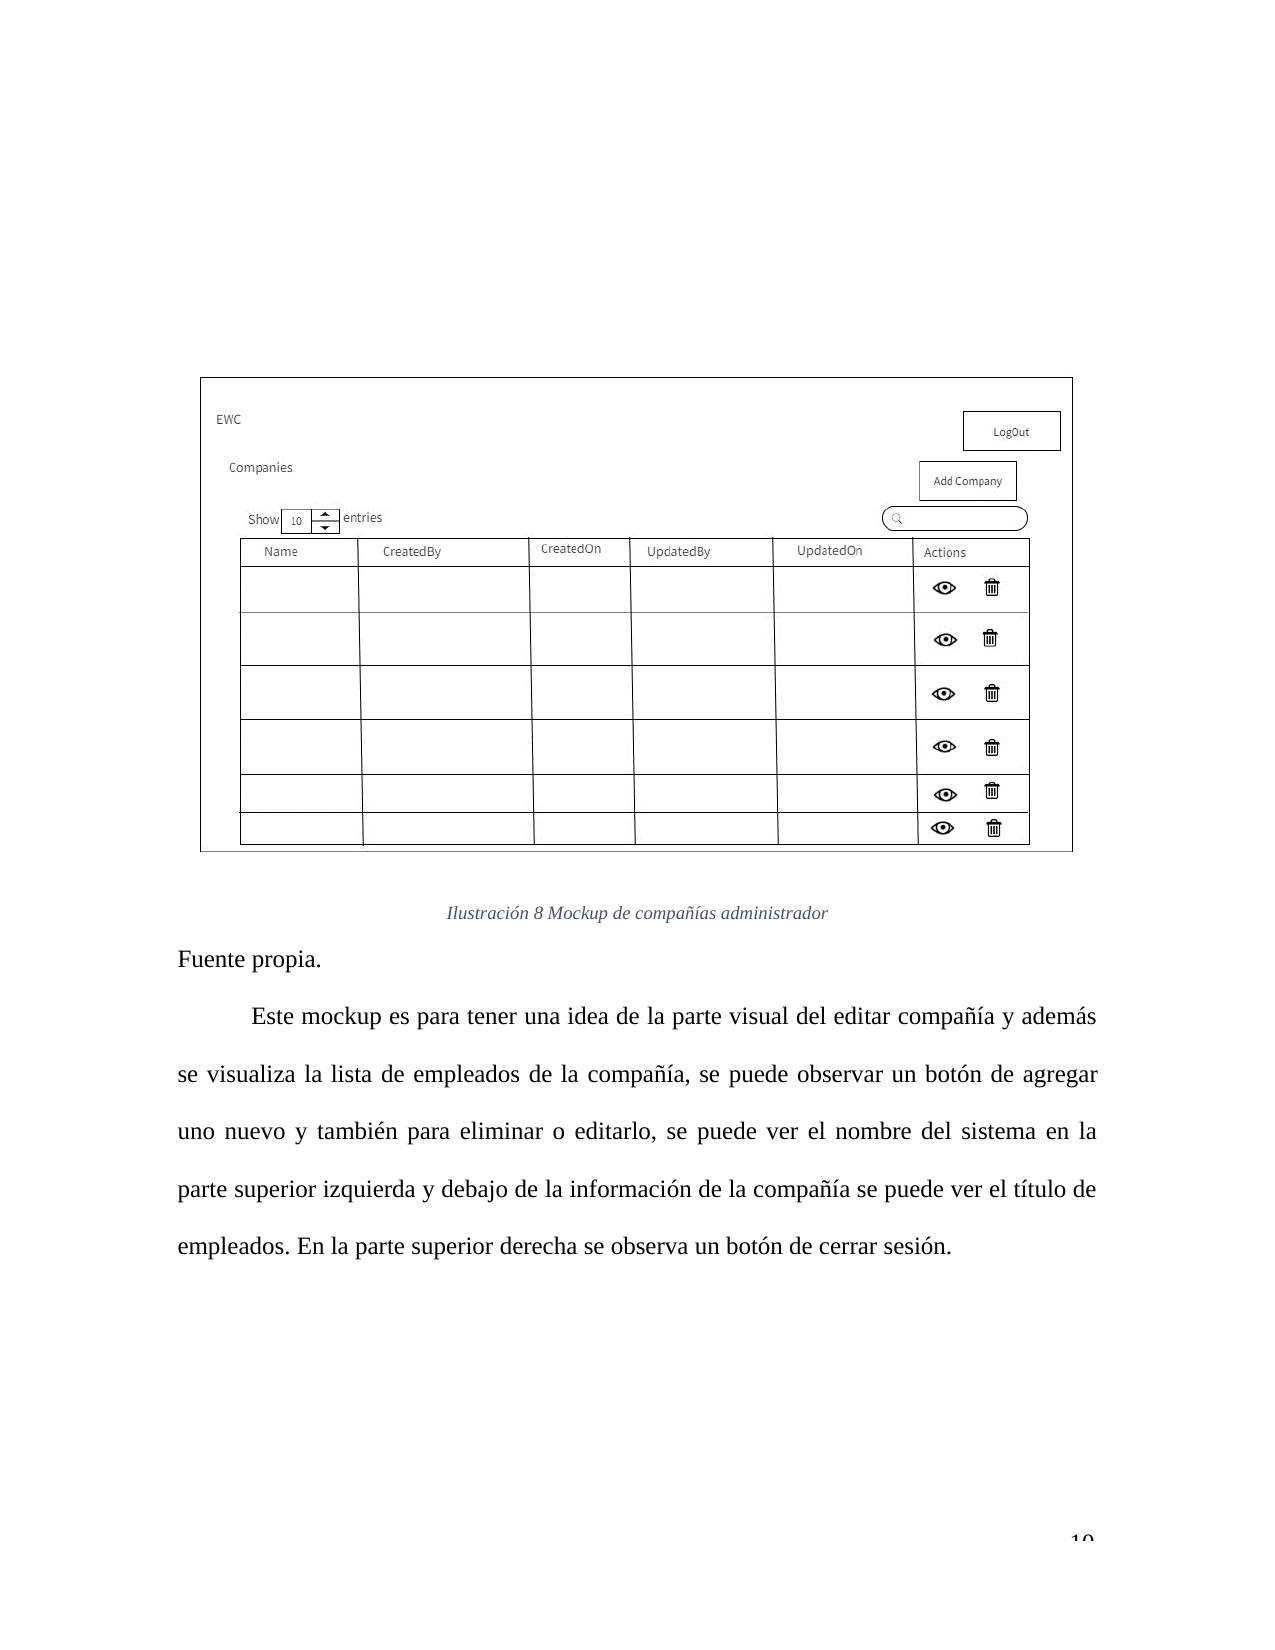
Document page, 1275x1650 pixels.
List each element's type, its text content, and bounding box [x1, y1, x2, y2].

text Ilustración 8 Mockup de compañías administrador [446, 902, 1110, 923]
text Fuente propia. [177, 944, 326, 972]
picture [200, 373, 1076, 852]
text Este mockup es para tener una idea de la parte visual del editar compañía y además se visualiza la lista de empleados de la compañía, se puede observar un botón de agregar uno nuevo y también para eliminar o editarlo, se puede ver el nombre del sistema en la parte superior izquierda y debajo de la información de la compañía se puede ver el título de empleados. En la parte superior derecha se observa un botón de cerrar sesión. [177, 1001, 1098, 1260]
